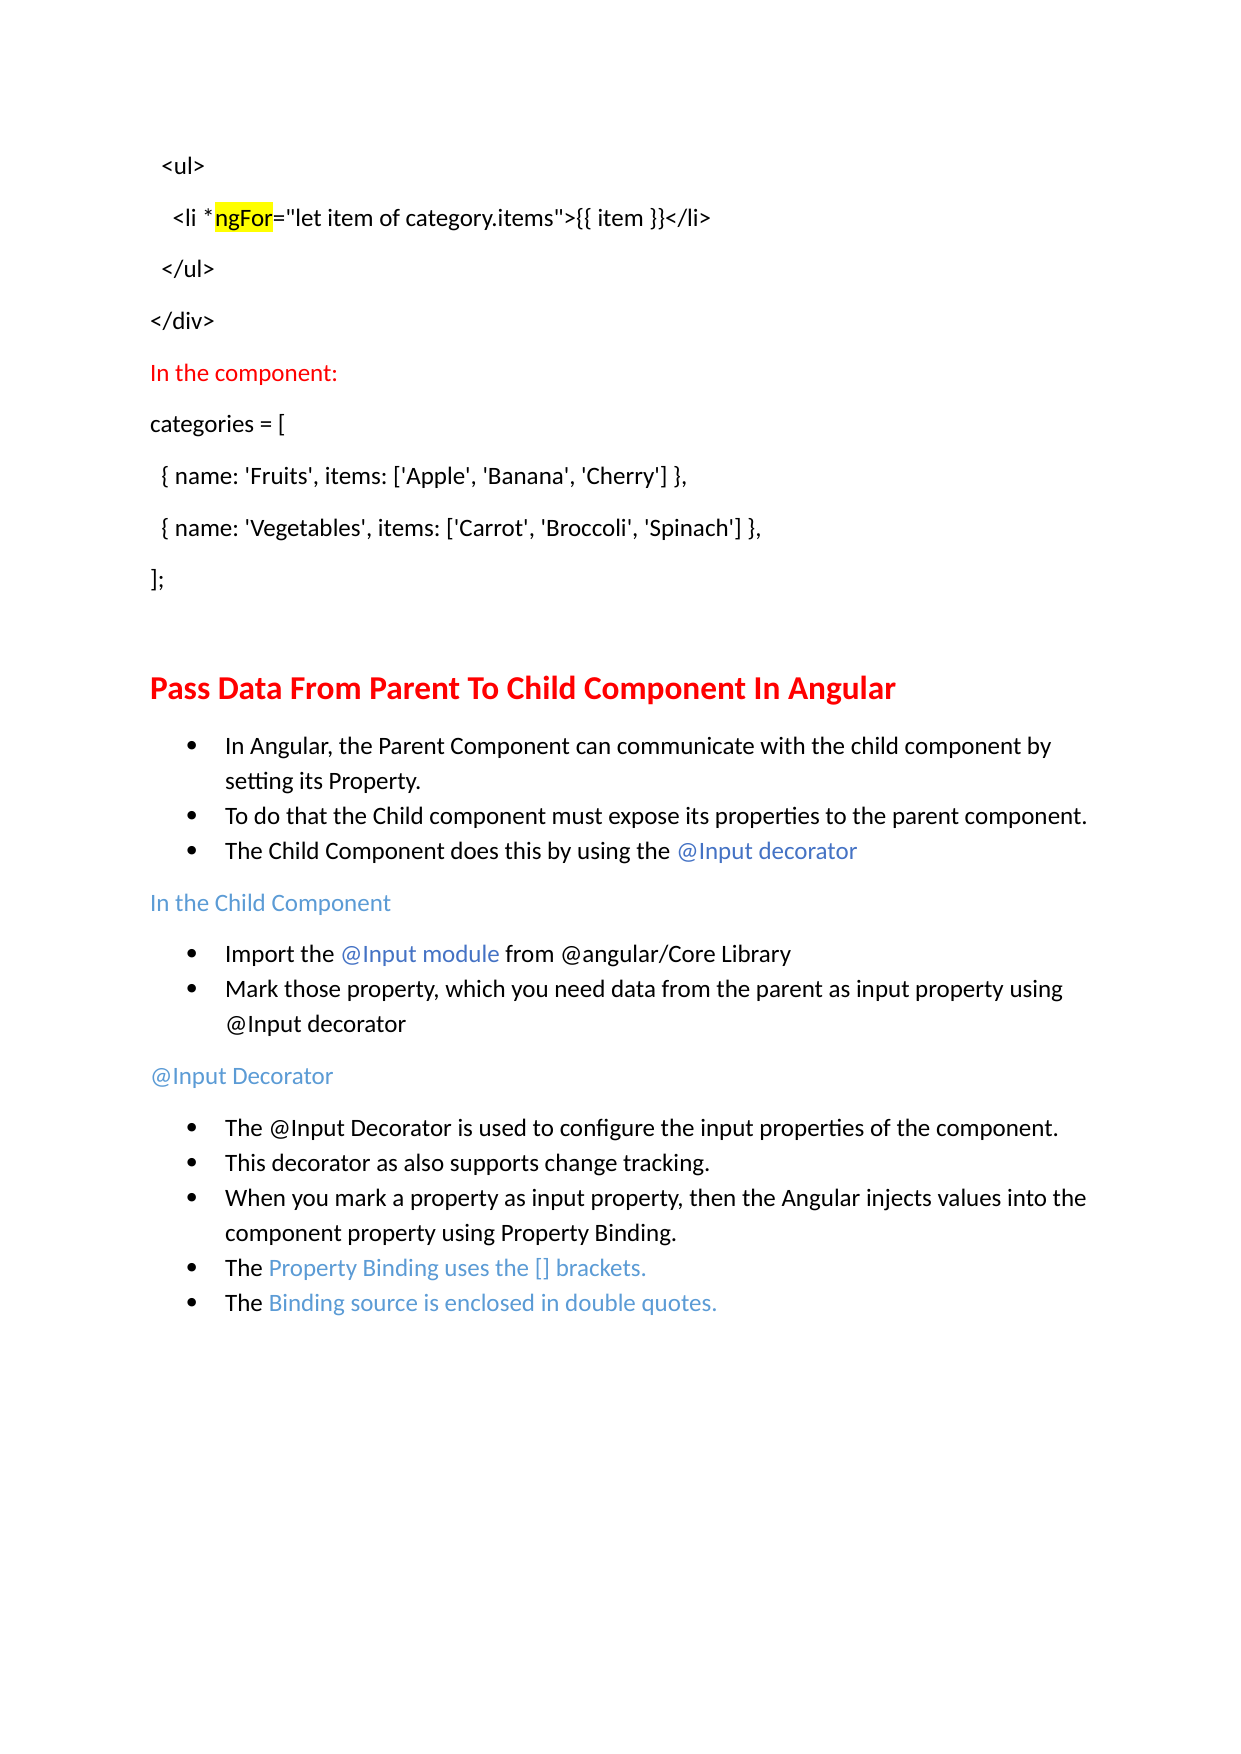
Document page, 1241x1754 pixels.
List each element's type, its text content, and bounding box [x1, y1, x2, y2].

text <li *ngFor="let item of category.items">{{ item }}</li> [273, 202, 1090, 232]
text </ul> [150, 253, 1090, 284]
text </div> [150, 305, 1090, 336]
list The Binding source is enclosed in double quotes. [187, 1287, 1090, 1317]
list Import the @Input module from @angular/Core Library [187, 938, 1090, 969]
list This decorator as also supports change tracking. [187, 1147, 1090, 1177]
text { name: 'Vegetables', items: ['Carrot', 'Broccoli', 'Spinach'] }, [150, 512, 1090, 542]
list The @Input Decorator is used to configure the input properties of the component. [187, 1112, 1090, 1142]
text @Input Decorator [150, 1060, 1090, 1091]
text { name: 'Fruits', items: ['Apple', 'Banana', 'Cherry'] }, [150, 460, 1090, 491]
list When you mark a property as input property, then the Angular injects values into the component property using Property Binding. [187, 1182, 1090, 1247]
list The Property Binding uses the [] brackets. [187, 1252, 1090, 1282]
text ]; [150, 563, 1090, 594]
list The Child Component does this by using the @Input decorator [187, 835, 1090, 866]
text <ul> [150, 150, 1090, 181]
text categories = [ [150, 408, 1090, 439]
list Mark those property, which you need data from the parent as input property using @Input decorator [187, 973, 1090, 1039]
list In Angular, the Parent Component can communicate with the child component by setting its Property. [187, 730, 1090, 796]
text Pass Data From Parent To Child Component In Angular [150, 667, 1090, 707]
text In the component: [150, 357, 1090, 387]
list To do that the Child component must expose its properties to the parent component. [187, 800, 1090, 831]
text In the Child Component [150, 887, 1090, 917]
